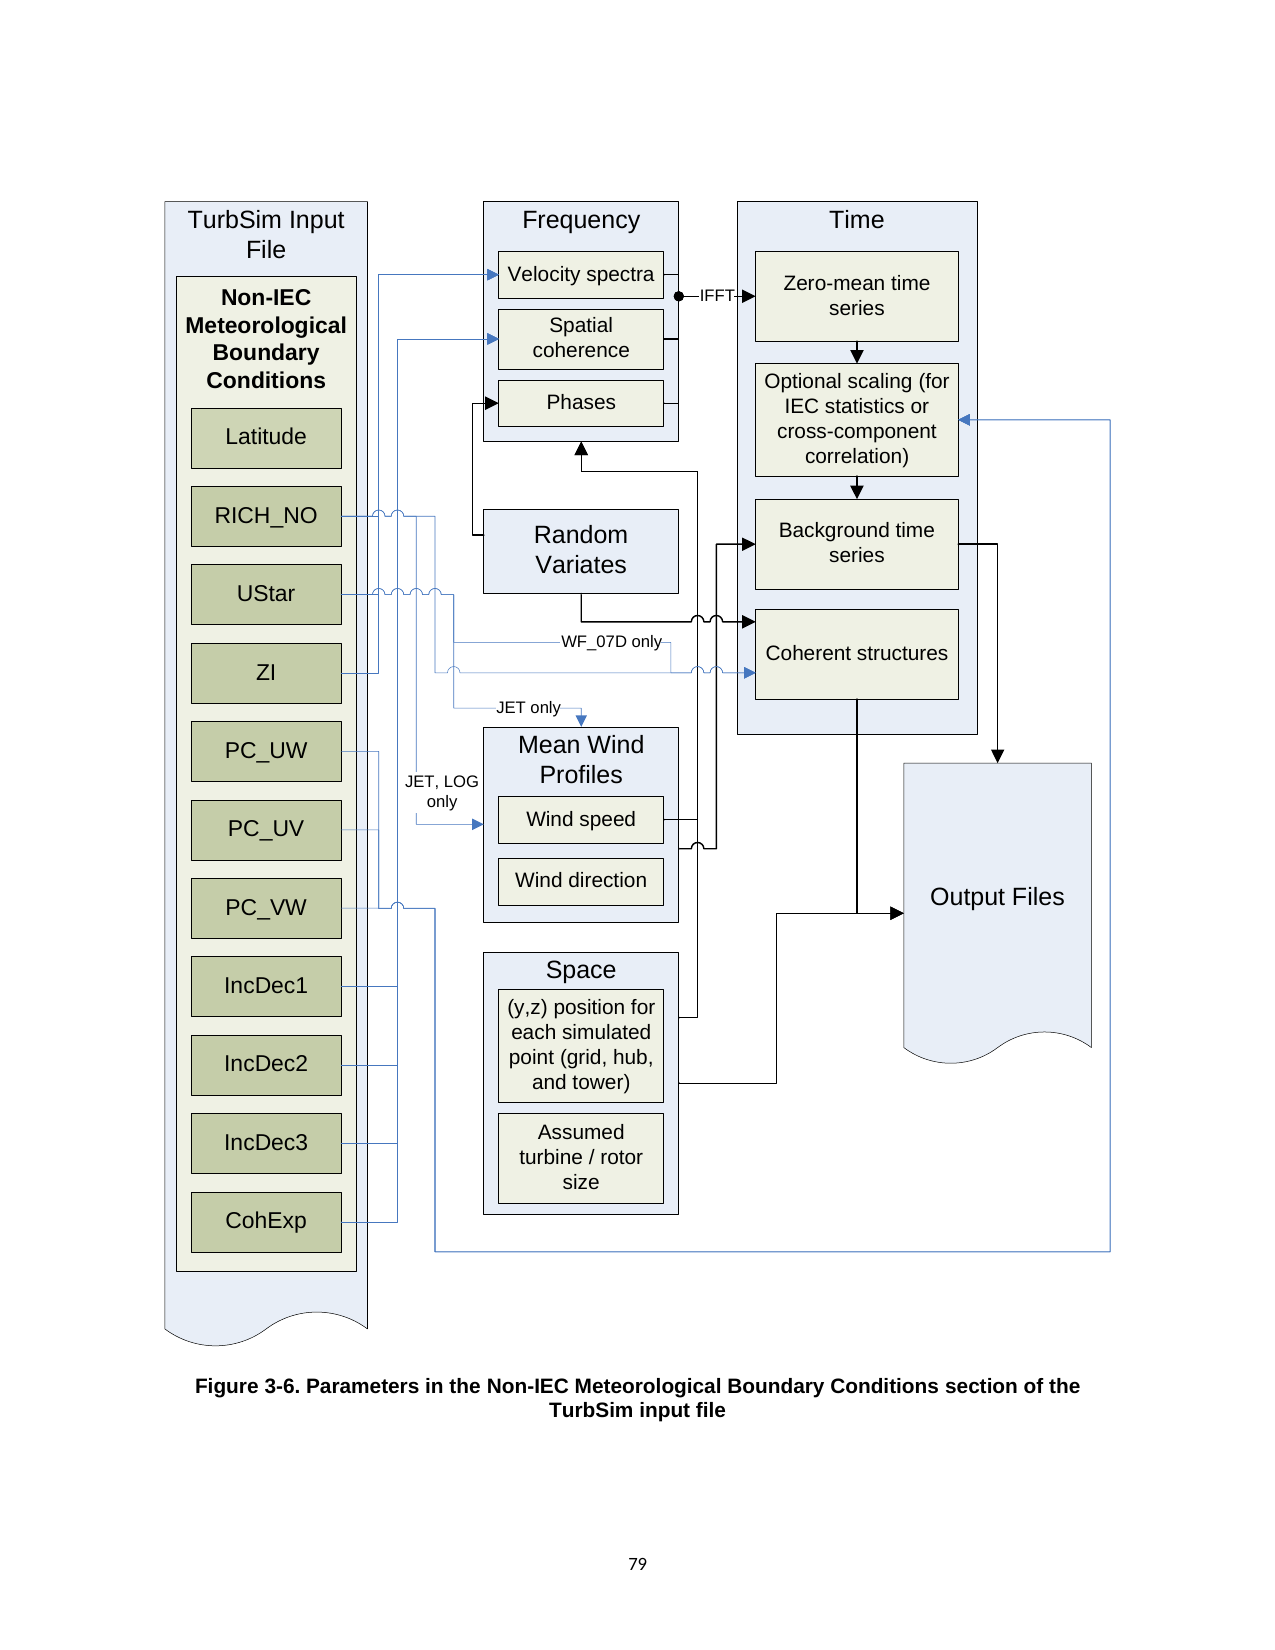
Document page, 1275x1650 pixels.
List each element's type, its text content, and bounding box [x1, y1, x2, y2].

text Figure C-6. Parameters in the Non-IEC Meteorological Boundary Conditions section of the TurbSim input file [150, 1373, 1125, 1421]
